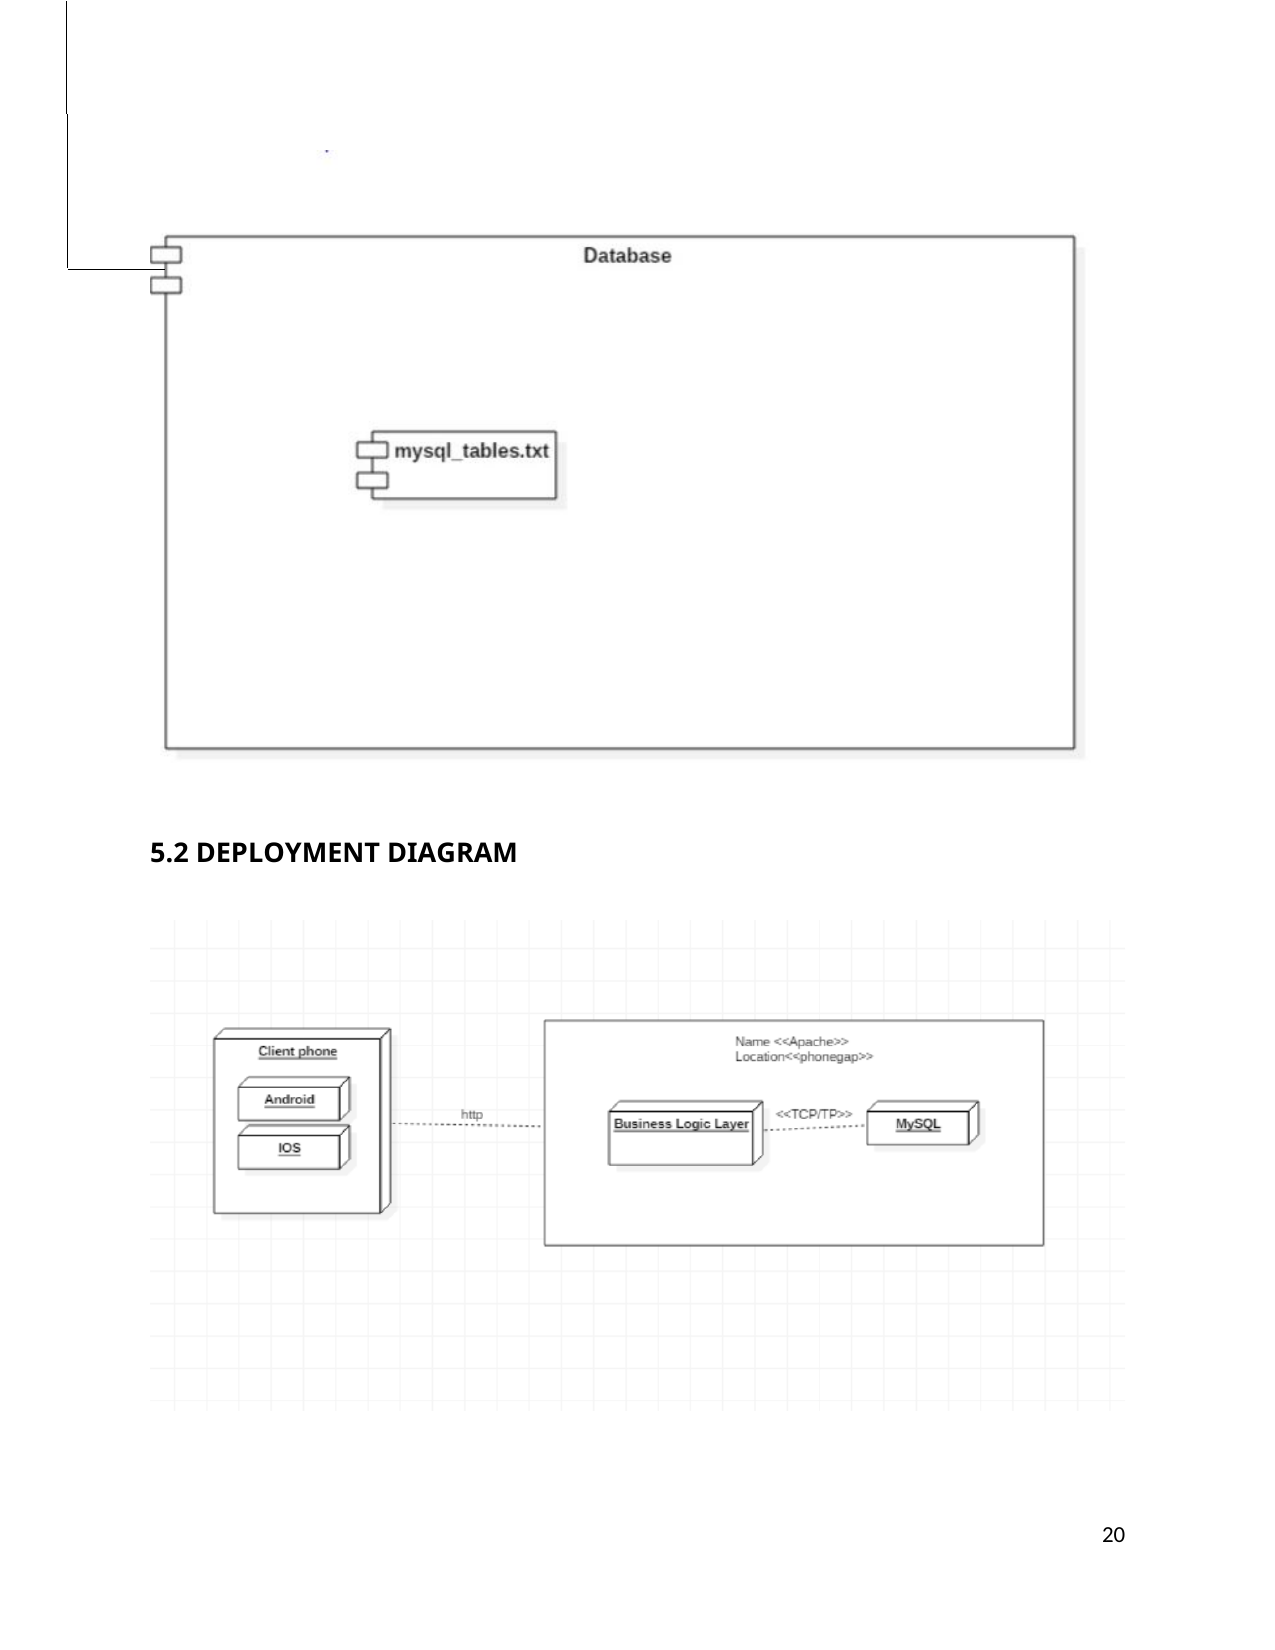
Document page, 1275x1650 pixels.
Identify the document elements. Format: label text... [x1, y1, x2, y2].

picture [150, 920, 1125, 1411]
picture [150, 150, 1091, 763]
subtitle 5.2 DEPLOYMENT DIAGRAM [150, 833, 1125, 870]
